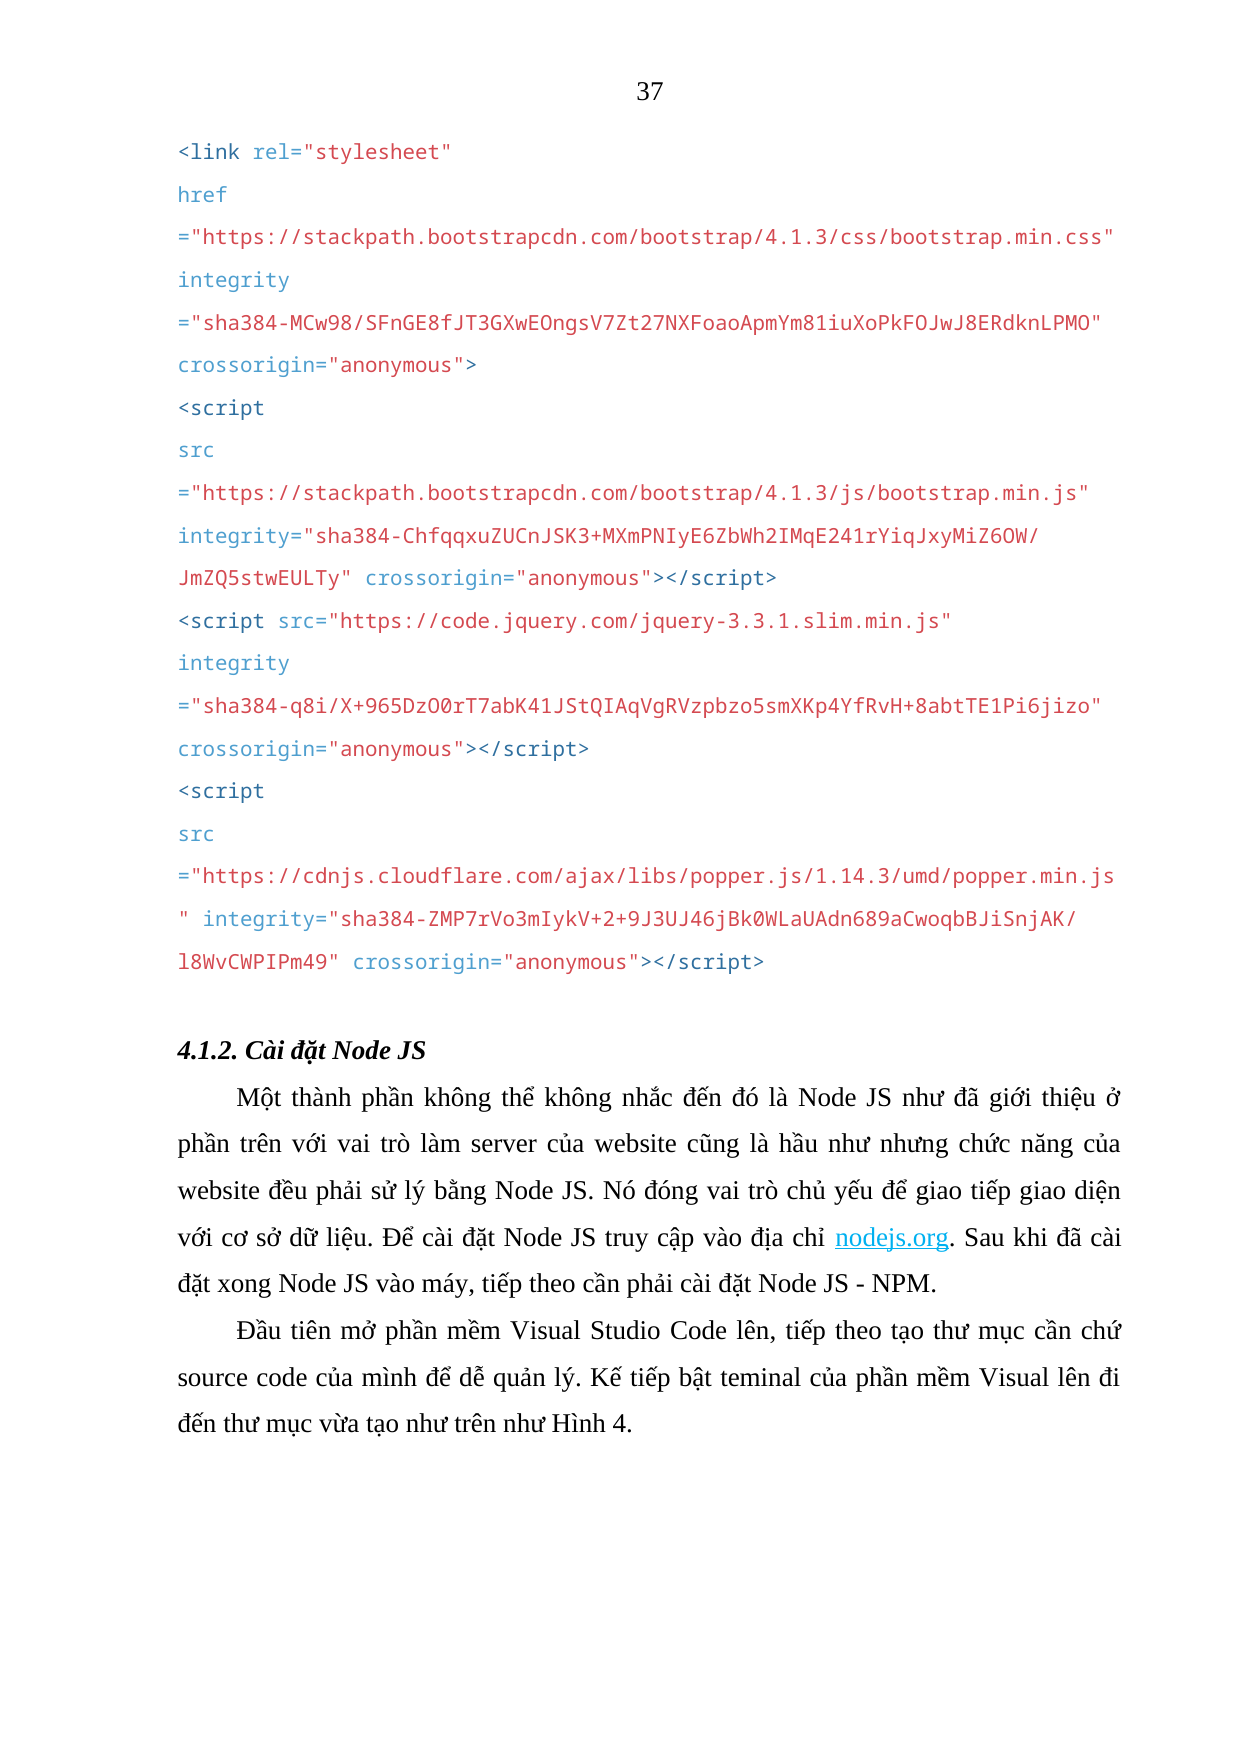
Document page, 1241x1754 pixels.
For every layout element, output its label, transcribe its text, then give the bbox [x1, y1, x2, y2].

text <script src="https://cdnjs.cloudflare.com/ajax/libs/popper.js/1.14.3/umd/popper.min.js" integrity="sha384-ZMP7rVo3mIykV+2+9J3UJ46jBk0WLaUAdn689aCwoqbBJiSnjAK/l8WvCWPIPm49" crossorigin="anonymous"></script> [177, 776, 1122, 975]
subtitle 4.1.2. Cài đặt Node JS [177, 1034, 1122, 1065]
text <script src="https://code.jquery.com/jquery-3.3.1.slim.min.js" integrity="sha384-q8i/X+965DzO0rT7abK41JStQIAqVgRVzpbzo5smXKp4YfRvH+8abtTE1Pi6jizo" crossorigin="anonymous"></script> [177, 606, 1122, 762]
text Một thành phần không thể không nhắc đến đó là Node JS như đã giới thiệu ở phần trên với vai trò làm server của website cũng là hầu như nhưng chức năng của website đều phải sử lý bằng Node JS. Nó đóng vai trò chủ yếu để giao tiếp giao diện với cơ sở dữ liệu. Để cài đặt Node JS truy cập vào địa chỉ nodejs.org. Sau khi đã cài đặt xong Node JS vào máy, tiếp theo cần phải cài đặt Node JS - NPM. [177, 1081, 1122, 1298]
text <script src="https://stackpath.bootstrapcdn.com/bootstrap/4.1.3/js/bootstrap.min.js" integrity="sha384-ChfqqxuZUCnJSK3+MXmPNIyE6ZbWh2IMqE241rYiqJxyMiZ6OW/JmZQ5stwEULTy" crossorigin="anonymous"></script> [177, 393, 1122, 592]
text Đầu tiên mở phần mềm Visual Studio Code lên, tiếp theo tạo thư mục cần chứ source code của mình để dễ quản lý. Kế tiếp bật teminal của phần mềm Visual lên đi đến thư mục vừa tạo như trên như Hình 4. [177, 1314, 1122, 1438]
text <link rel="stylesheet" href="https://stackpath.bootstrapcdn.com/bootstrap/4.1.3/css/bootstrap.min.css" integrity="sha384-MCw98/SFnGE8fJT3GXwEOngsV7Zt27NXFoaoApmYm81iuXoPkFOJwJ8ERdknLPMO" crossorigin="anonymous"> [177, 137, 1122, 379]
